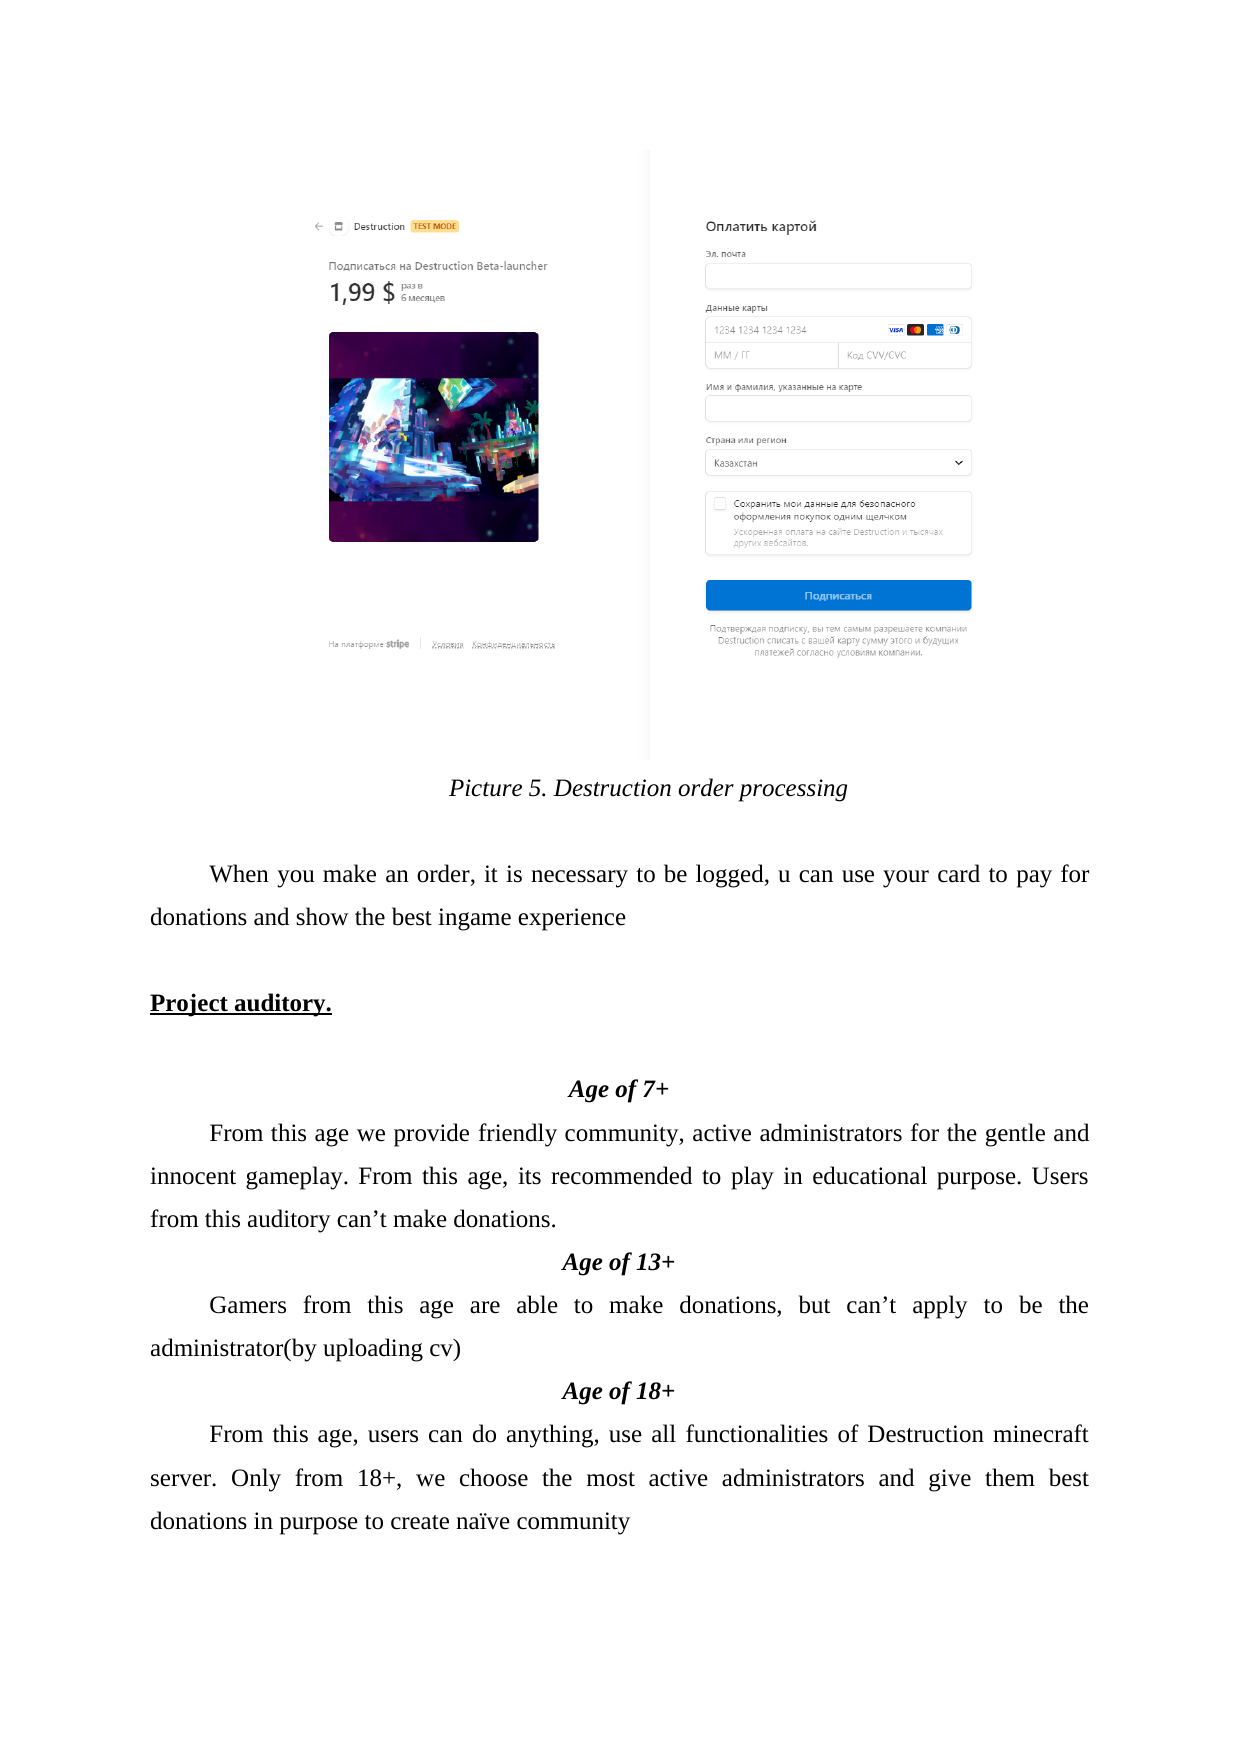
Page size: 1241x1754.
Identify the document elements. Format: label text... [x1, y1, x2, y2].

text From this age, users can do anything, use all functionalities of Destruction minecraft server. Only from 18+, we choose the most active administrators and give them best donations in purpose to create naïve community [150, 1419, 1090, 1534]
text Age of 18+ [150, 1376, 1090, 1405]
text Age of 7+ [150, 1074, 1090, 1103]
text When you make an order, it is necessary to be logged, u can use your card to pay for donations and show the best ingame experience [150, 859, 1090, 931]
text Gamers from this age are able to make donations, but can’t apply to be the administrator(by uploading cv) [150, 1290, 1090, 1362]
text From this age we provide friendly community, active administrators for the gentle and innocent gameplay. From this age, its recommended to play in educational purpose. Users from this auditory can’t make donations. [150, 1118, 1090, 1233]
text Age of 13+ [150, 1247, 1090, 1276]
text Picture 5. Destruction order processing [150, 773, 1090, 801]
text Project auditory. [150, 988, 1090, 1017]
picture [209, 150, 1150, 760]
